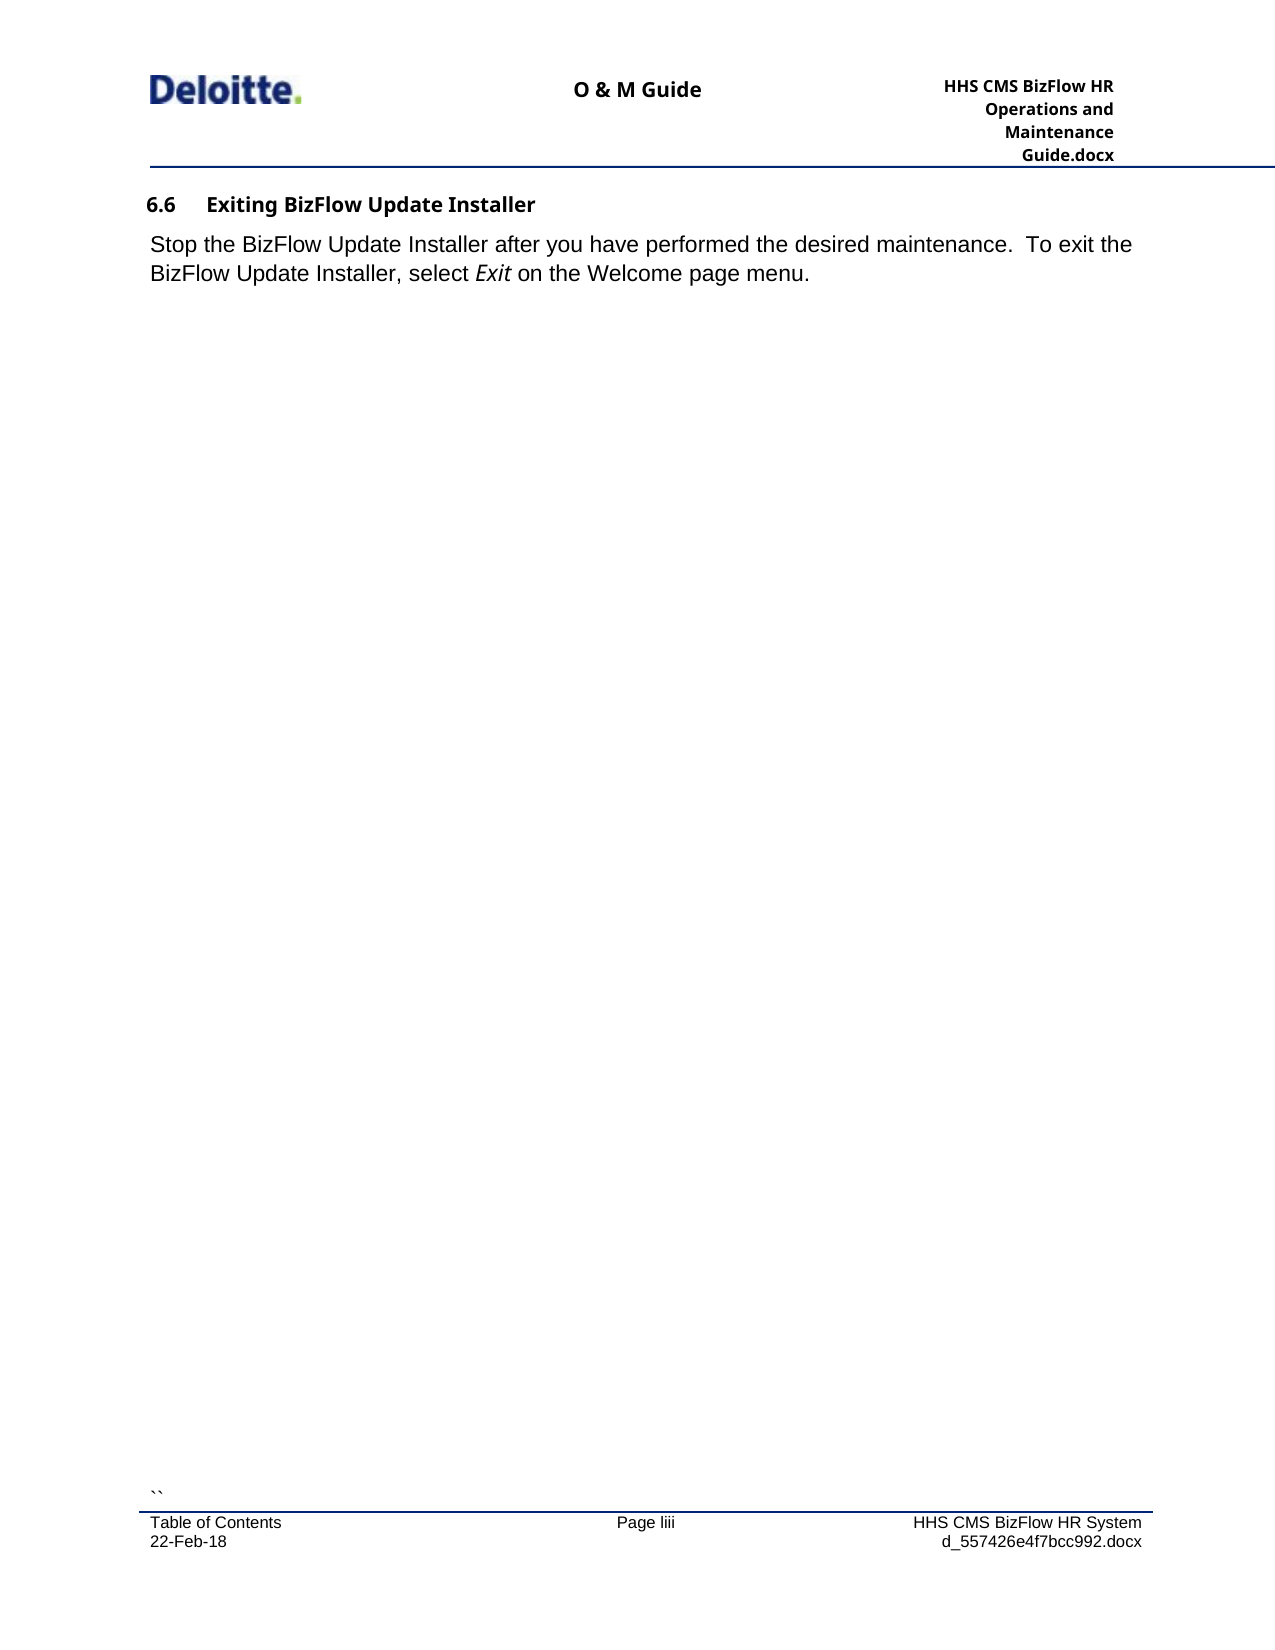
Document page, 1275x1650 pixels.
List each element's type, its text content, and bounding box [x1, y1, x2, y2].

subtitle Exiting BizFlow Update Installer [146, 190, 1089, 218]
picture [150, 75, 302, 104]
text Stop the BizFlow Update Installer after you have performed the desired maintenance. To exit the BizFlow Update Installer, select Exit on the Welcome page menu. [150, 231, 1134, 288]
